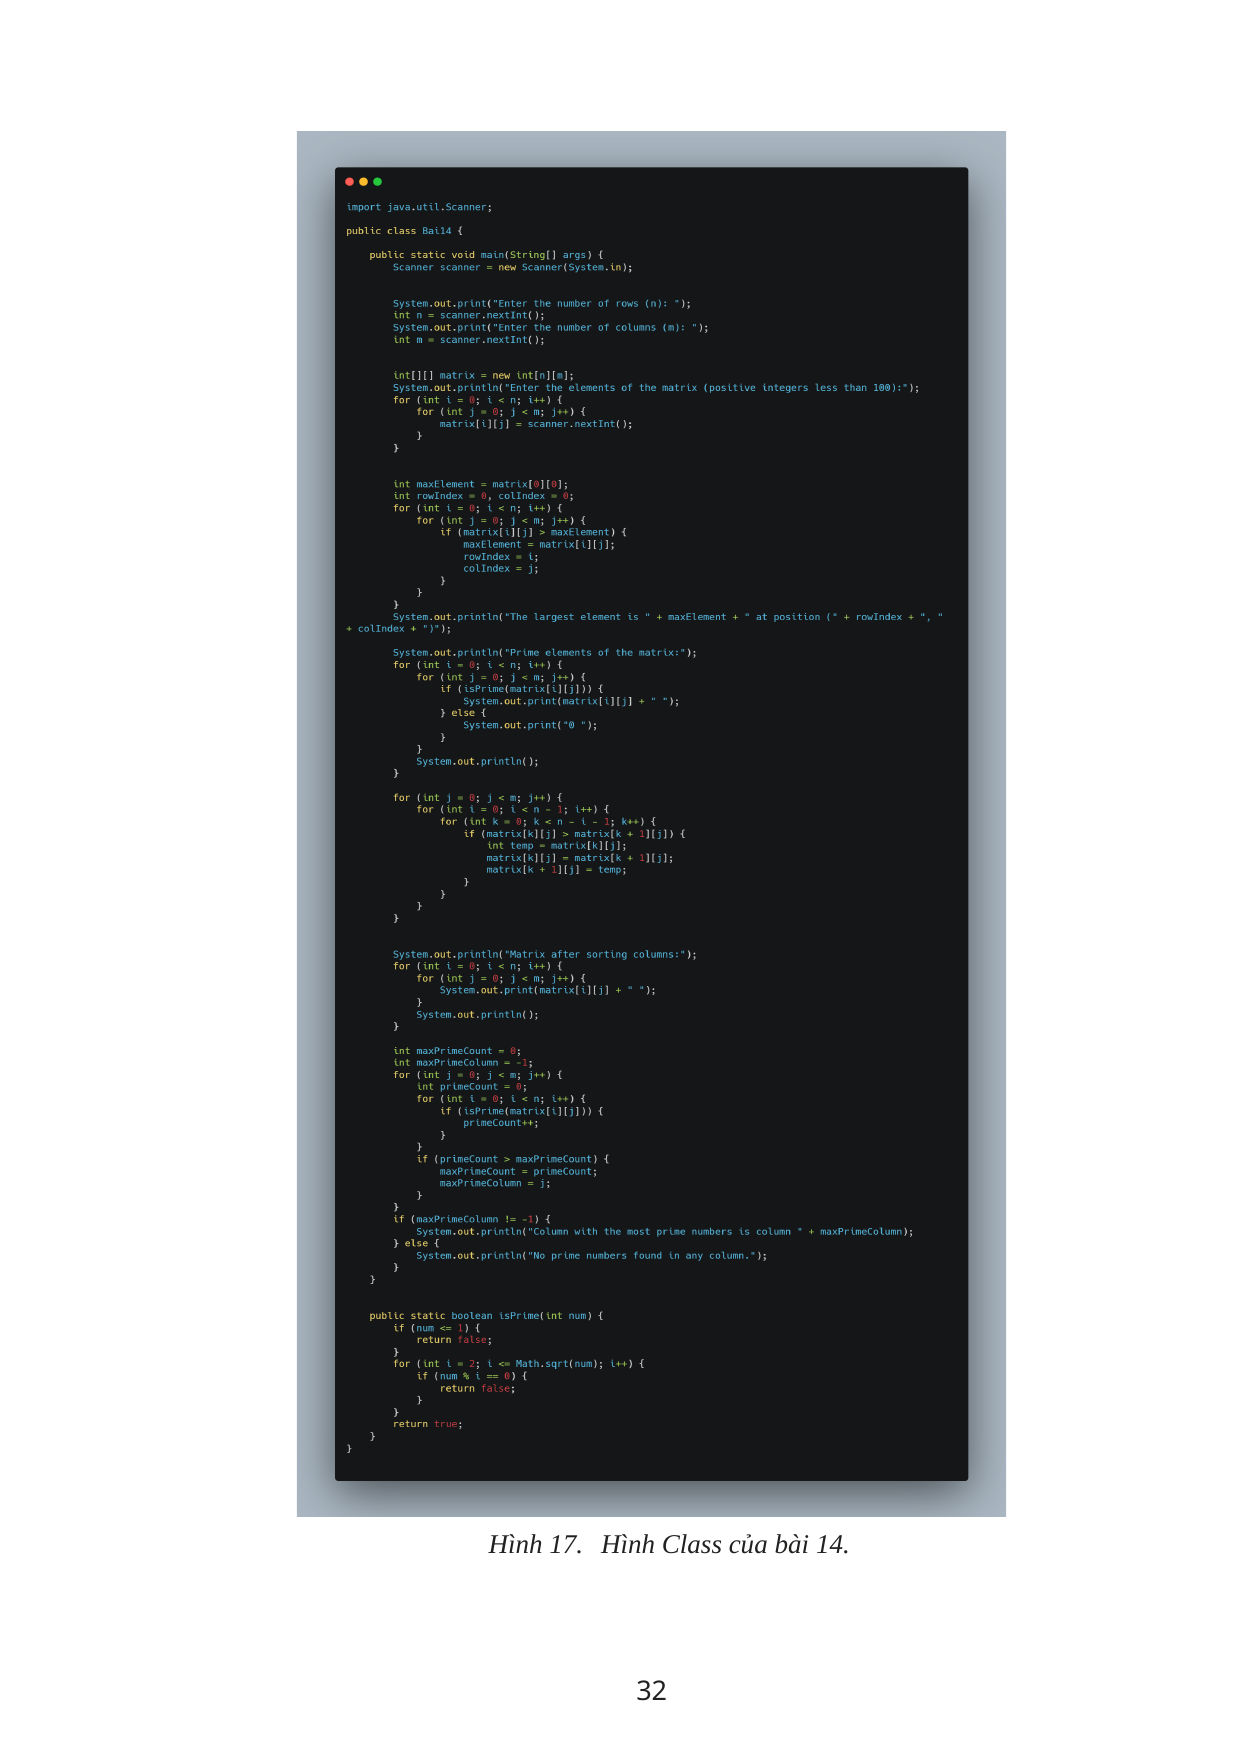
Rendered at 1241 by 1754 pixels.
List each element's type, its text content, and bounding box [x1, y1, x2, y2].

text Hình Class của bài 14. [187, 1528, 1153, 1559]
picture [296, 131, 1007, 1517]
